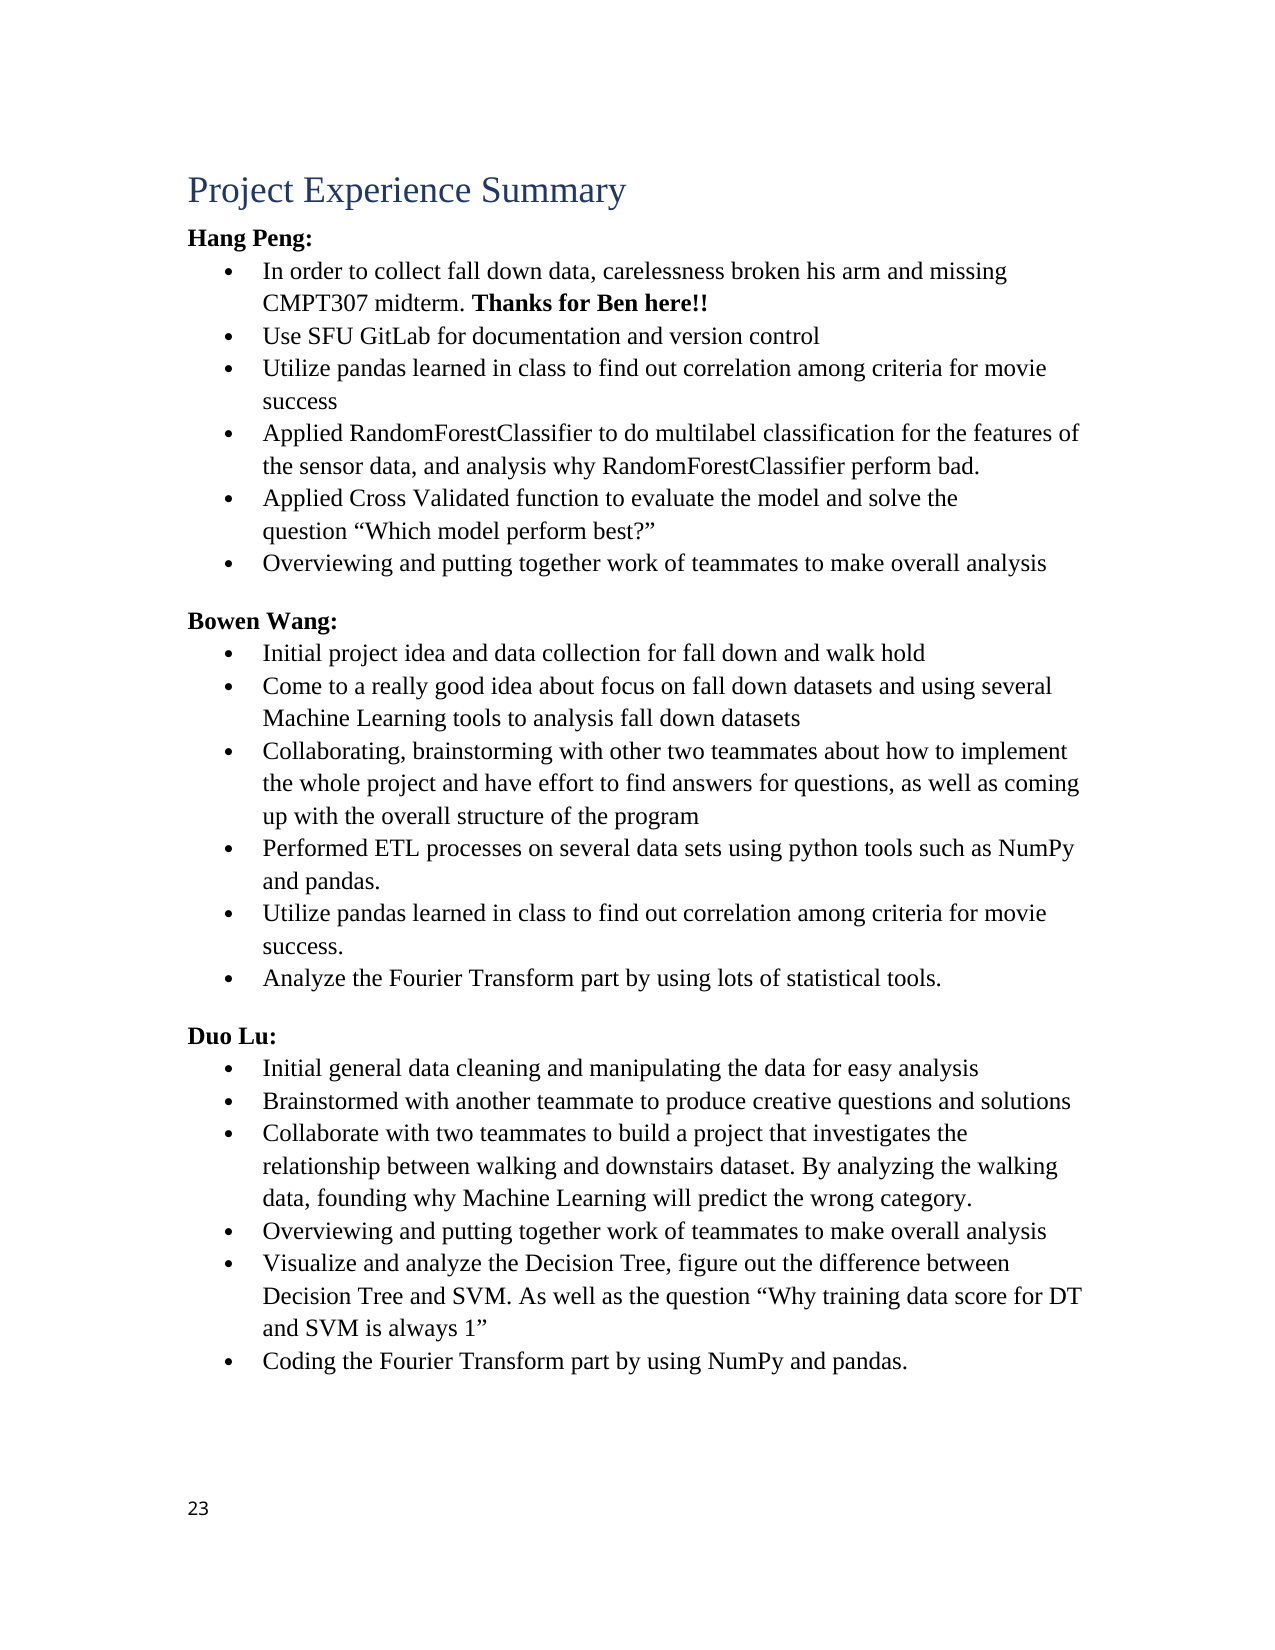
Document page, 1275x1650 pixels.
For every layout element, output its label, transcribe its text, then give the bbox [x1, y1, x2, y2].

list Coding the Fourier Transform part by using NumPy and pandas. [225, 1344, 1087, 1377]
list Performed ETL processes on several data sets using python tools such as NumPy and pandas. [225, 832, 1087, 897]
list Applied RandomForestClassifier to do multilabel classification for the features of the sensor data, and analysis why RandomForestClassifier perform bad. [225, 417, 1087, 482]
list Analyze the Fourier Transform part by using lots of statistical tools. [225, 962, 1087, 994]
list Utilize pandas learned in class to find out correlation among criteria for movie success [225, 352, 1087, 417]
list Visualize and analyze the Decision Tree, figure out the difference between Decision Tree and SVM. As well as the question “Why training data score for DT and SVM is always 1” [225, 1247, 1087, 1344]
list Utilize pandas learned in class to find out correlation among criteria for movie success. [225, 897, 1087, 962]
text Project Experience Summary [187, 157, 1087, 222]
list Use SFU GitLab for documentation and version control [225, 319, 1087, 352]
list Brainstormed with another teammate to produce creative questions and solutions [225, 1084, 1087, 1117]
list Collaborate with two teammates to build a project that investigates the relationship between walking and downstairs dataset. By analyzing the walking data, founding why Machine Learning will predict the wrong category. [225, 1117, 1087, 1214]
list Initial project idea and data collection for fall down and walk hold [225, 637, 1087, 669]
list Overviewing and putting together work of teammates to make overall analysis [225, 1214, 1087, 1247]
list Collaborating, brainstorming with other two teammates about how to implement the whole project and have effort to find answers for questions, as well as coming up with the overall structure of the program [225, 734, 1087, 832]
list Initial general data cleaning and manipulating the data for easy analysis [225, 1052, 1087, 1084]
list In order to collect fall down data, carelessness broken his arm and missing CMPT307 midterm. Thanks for Ben here!! [225, 254, 1087, 319]
text Hang Peng: [187, 222, 1087, 254]
list Overviewing and putting together work of teammates to make overall analysis [225, 547, 1087, 579]
text Bowen Wang: [187, 604, 1087, 637]
list Applied Cross Validated function to evaluate the model and solve the question “Which model perform best?” [225, 482, 1087, 547]
text Duo Lu: [187, 1019, 1087, 1052]
list Come to a really good idea about focus on fall down datasets and using several Machine Learning tools to analysis fall down datasets [225, 669, 1087, 734]
